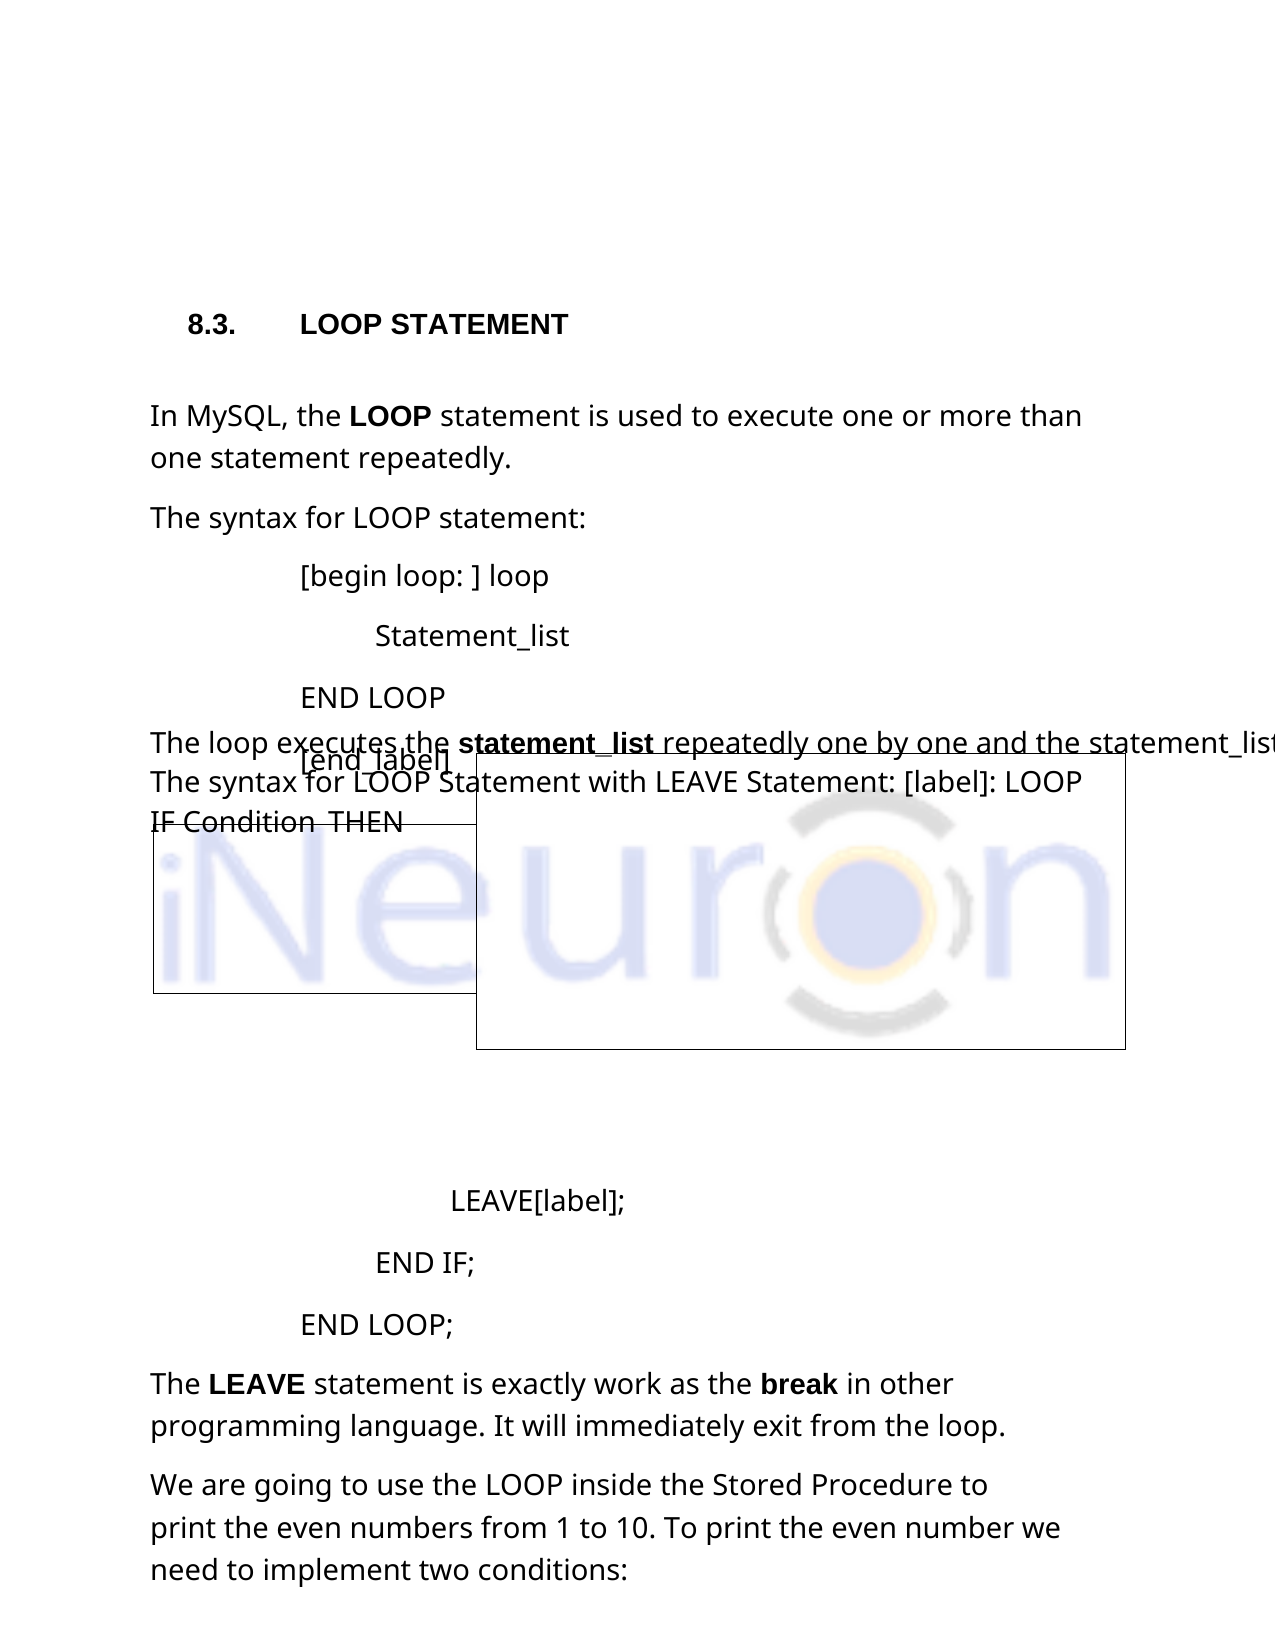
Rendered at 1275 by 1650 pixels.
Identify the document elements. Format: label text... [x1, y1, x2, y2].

picture [477, 754, 1125, 1049]
text [begin loop: ] loop [300, 556, 1192, 595]
picture [602, 778, 607, 789]
picture [205, 825, 214, 830]
picture [539, 778, 547, 783]
text Statement_list END LOOP [end_label] [300, 615, 608, 778]
picture [284, 825, 293, 830]
picture [154, 825, 476, 993]
picture [240, 825, 249, 830]
picture [592, 778, 597, 788]
text END LOOP; [300, 1304, 1192, 1344]
subtitle LOOP STATEMENT [187, 307, 1192, 340]
text The syntax for LOOP statement: [150, 497, 1192, 537]
picture [495, 778, 503, 783]
text LEAVE[label]; END IF; [375, 1180, 631, 1282]
text We are going to use the LOOP inside the Stored Procedure to print the even numbers from 1 to 10. To print the even number we need to implement two conditions: [150, 1464, 1062, 1589]
text The LEAVE statement is exactly work as the break in other programming language. It will immediately exit from the loop. [150, 1363, 1098, 1444]
text In MySQL, the LOOP statement is used to execute one or more than one statement repeatedly. [150, 396, 1093, 477]
